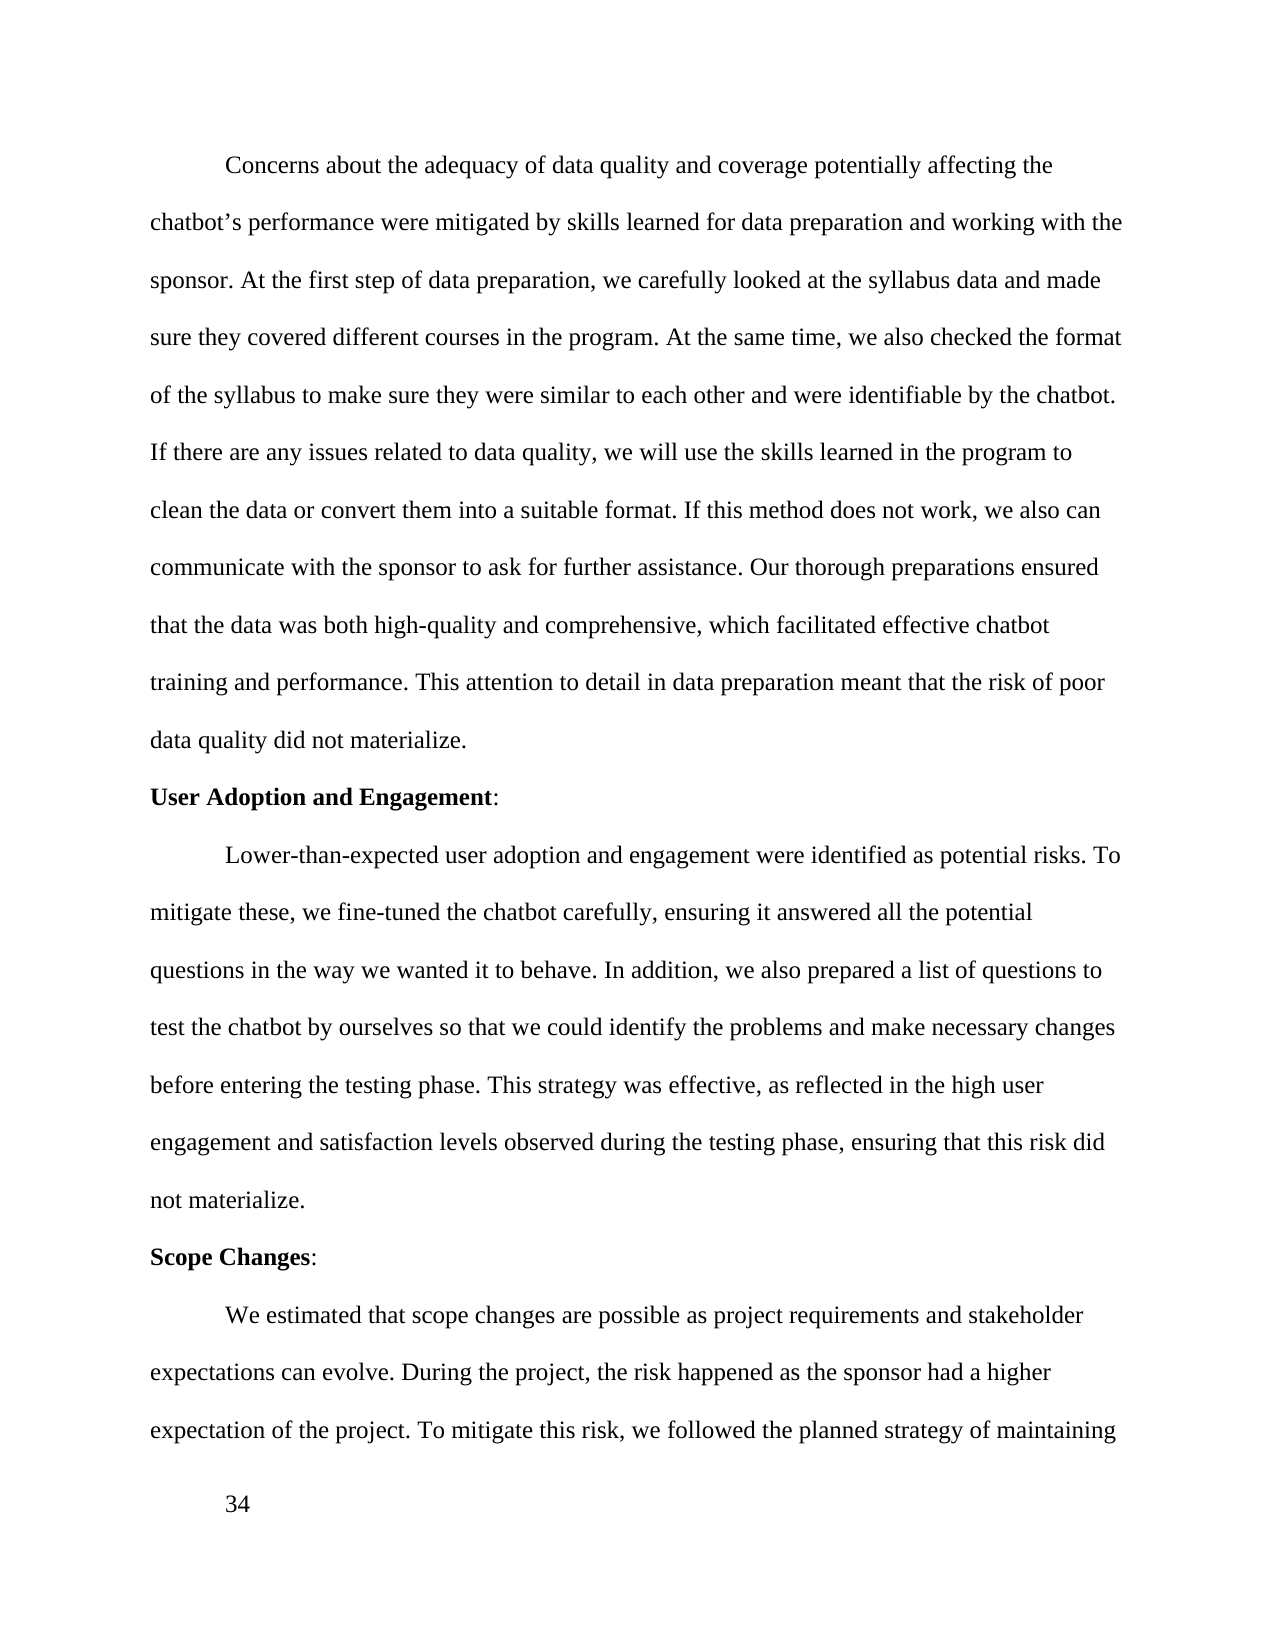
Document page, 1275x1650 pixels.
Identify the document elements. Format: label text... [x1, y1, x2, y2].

text Lower-than-expected user adoption and engagement were identified as potential risks. To mitigate these, we fine-tuned the chatbot carefully, ensuring it answered all the potential questions in the way we wanted it to behave. In addition, we also prepared a list of questions to test the chatbot by ourselves so that we could identify the problems and make necessary changes before entering the testing phase. This strategy was effective, as reflected in the high user engagement and satisfaction levels observed during the testing phase, ensuring that this risk did not materialize. [150, 840, 1125, 1214]
text Scope Changes: [150, 1242, 1125, 1271]
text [150, 1300, 1125, 1444]
text User Adoption and Engagement: [150, 782, 1125, 811]
text Concerns about the adequacy of data quality and coverage potentially affecting the chatbot’s performance were mitigated by skills learned for data preparation and working with the sponsor. At the first step of data preparation, we carefully looked at the syllabus data and made sure they covered different courses in the program. At the same time, we also checked the format of the syllabus to make sure they were similar to each other and were identifiable by the chatbot. If there are any issues related to data quality, we will use the skills learned in the program to clean the data or convert them into a suitable format. If this method does not work, we also can communicate with the sponsor to ask for further assistance. Our thorough preparations ensured that the data was both high-quality and comprehensive, which facilitated effective chatbot training and performance. This attention to detail in data preparation meant that the risk of poor data quality did not materialize. [150, 150, 1125, 754]
